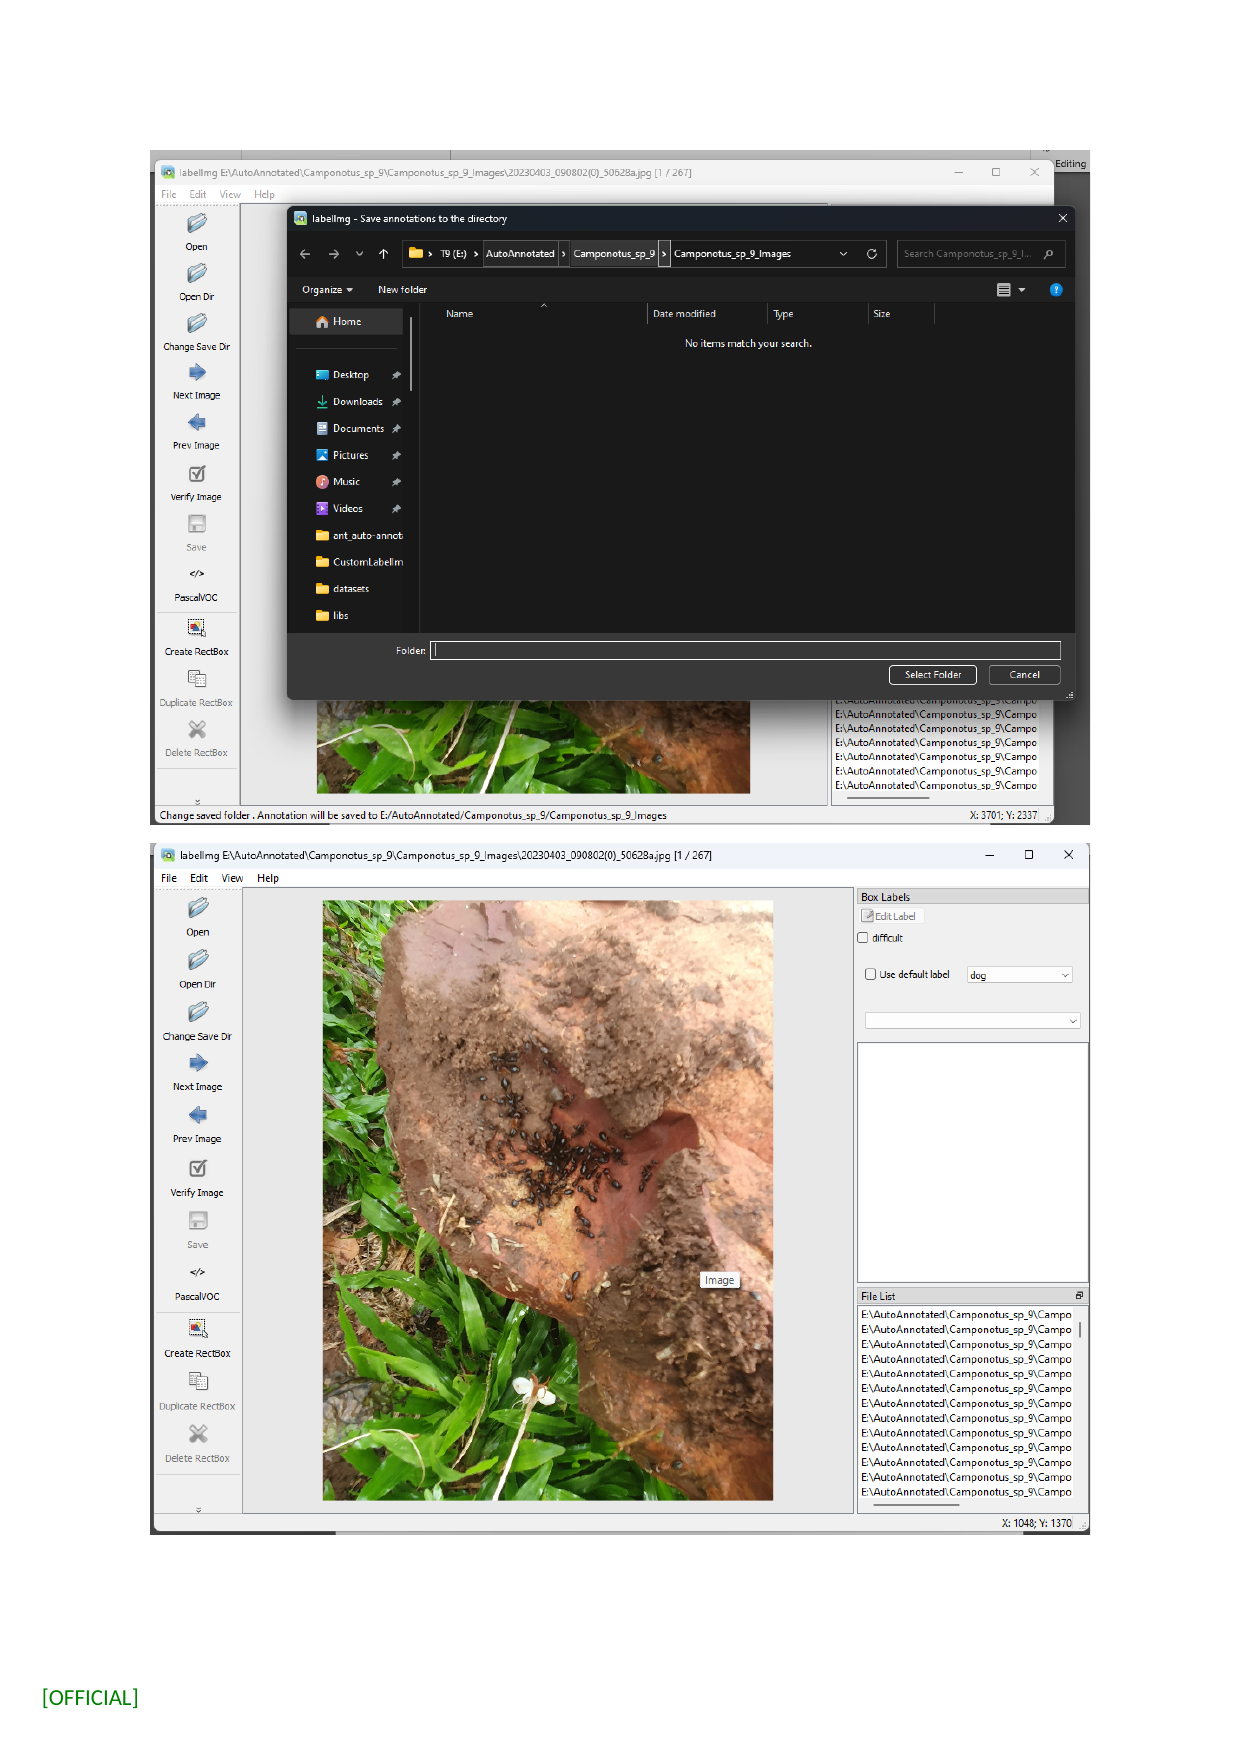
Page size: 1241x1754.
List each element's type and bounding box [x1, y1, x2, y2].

picture [150, 150, 1091, 825]
picture [150, 843, 1091, 1535]
